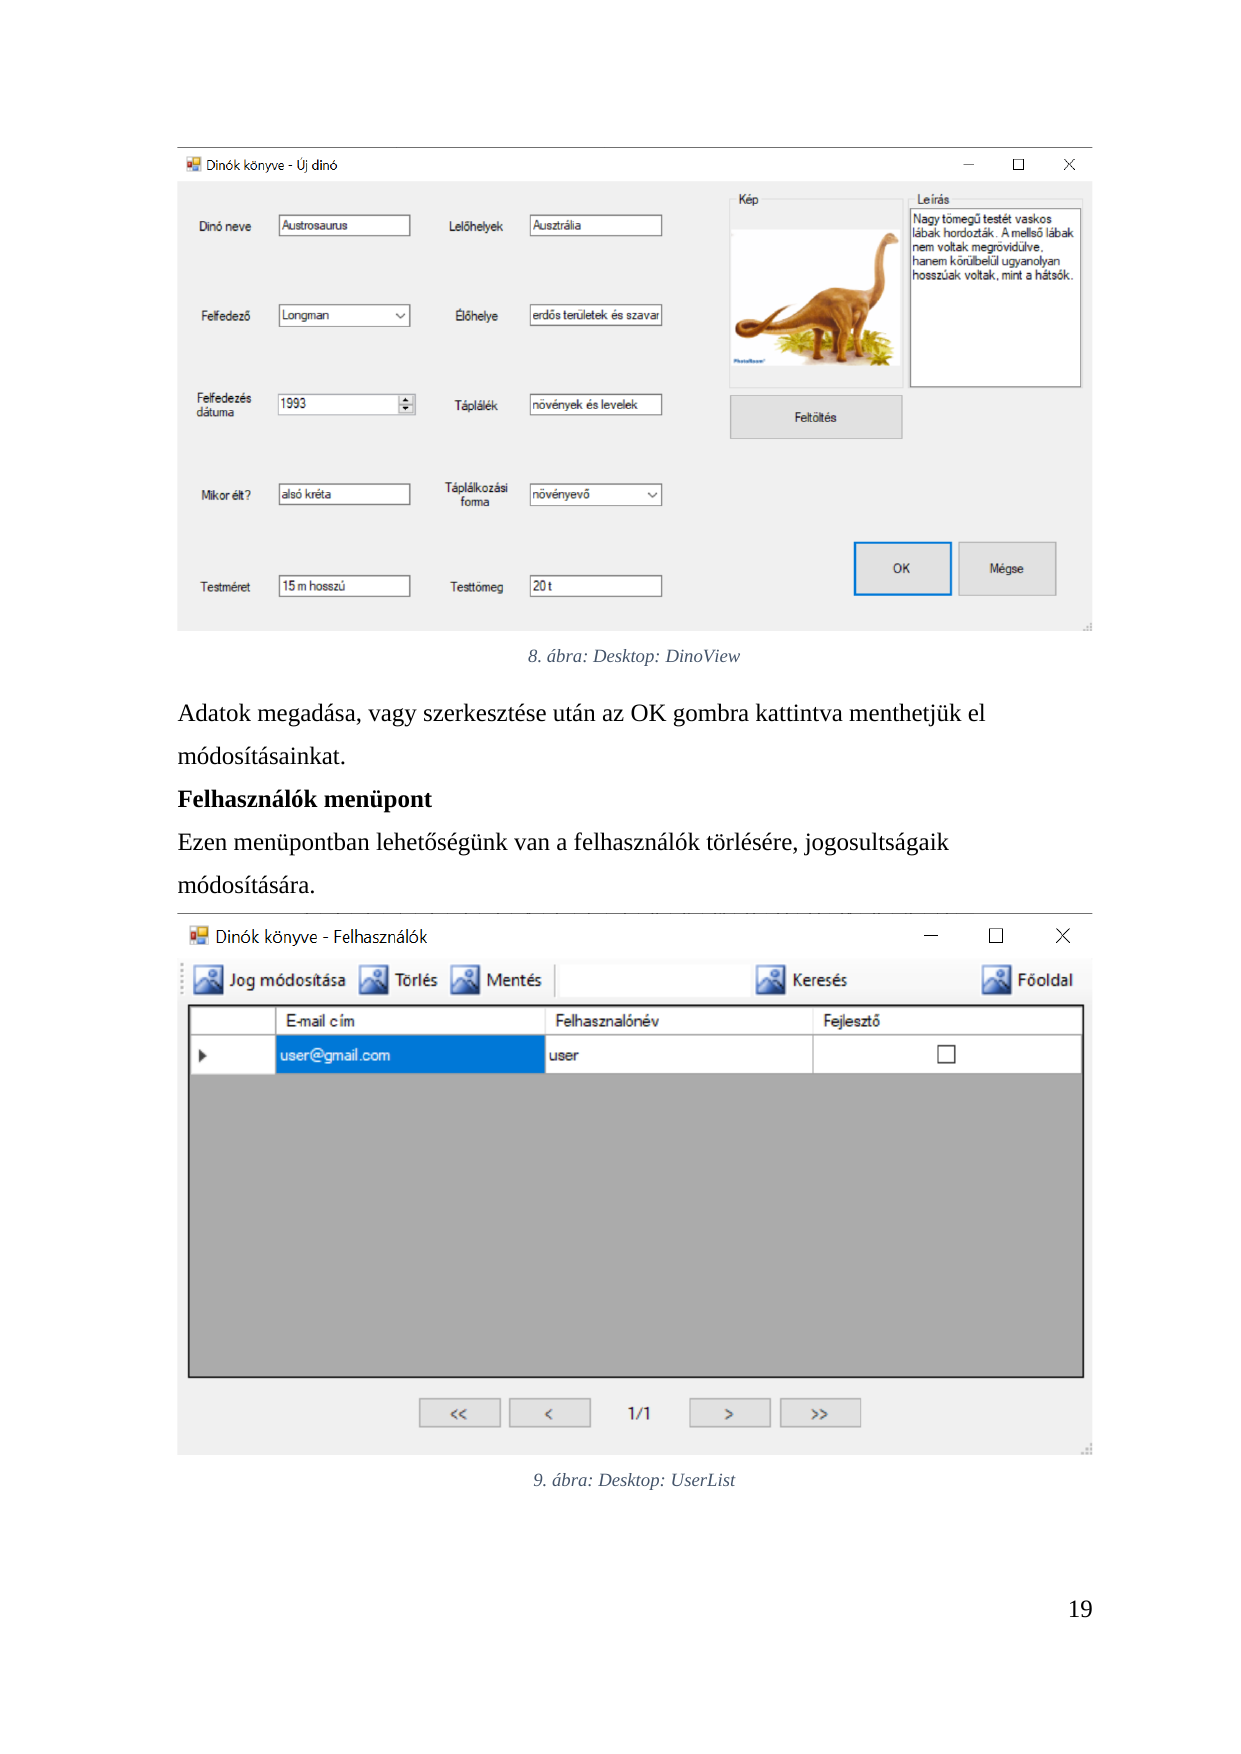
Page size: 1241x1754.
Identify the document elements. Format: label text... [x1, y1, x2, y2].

picture [177, 147, 1093, 631]
text 9. ábra: Desktop: UserList [177, 1468, 1092, 1490]
picture [177, 913, 1093, 1455]
text 8. ábra: Desktop: DinoView [177, 645, 1092, 666]
text Felhasználók menüpont [177, 784, 1092, 813]
text Adatok megadása, vagy szerkesztése után az OK gombra kattintva menthetjük el módosításainkat. [177, 698, 1092, 770]
text Ezen menüpontban lehetőségünk van a felhasználók törlésére, jogosultságaik módosítására. [177, 827, 1092, 899]
